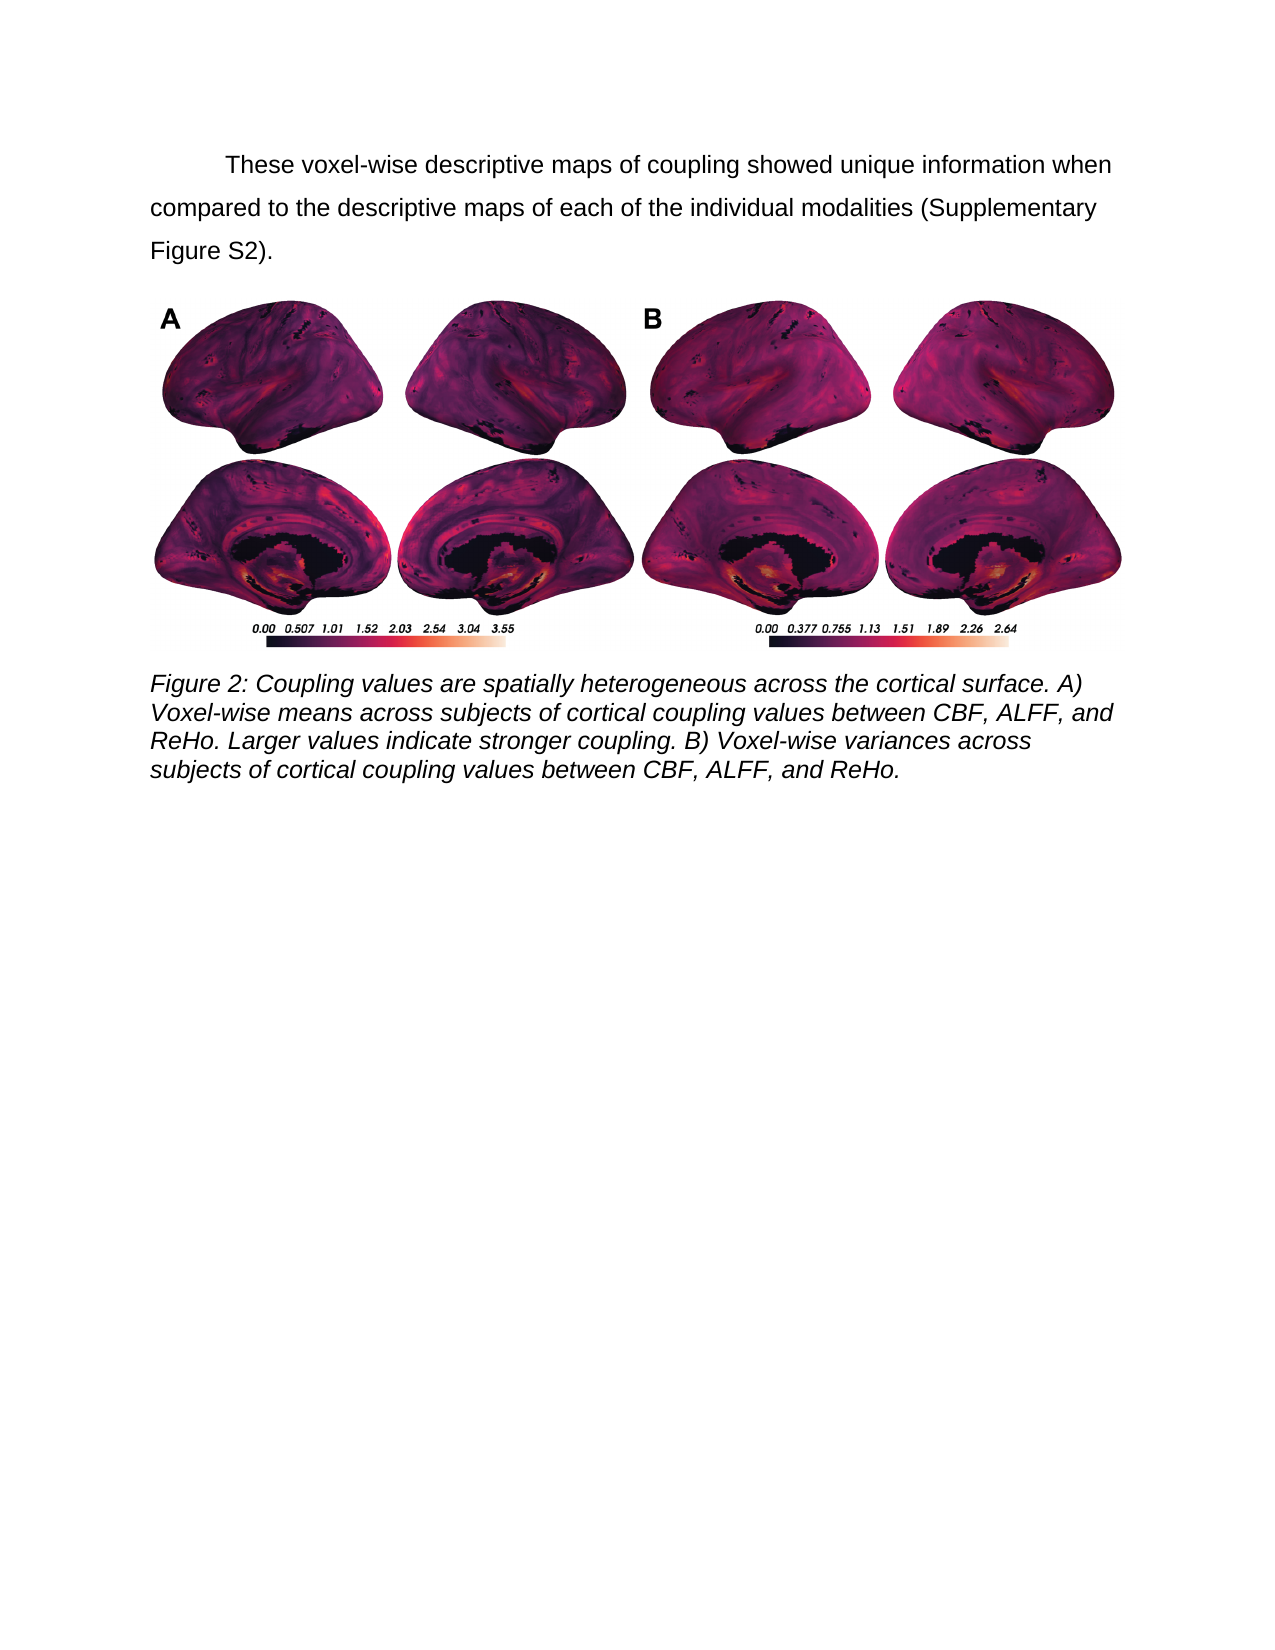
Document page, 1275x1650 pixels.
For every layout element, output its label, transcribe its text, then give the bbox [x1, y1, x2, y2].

text Figure 2: Coupling values are spatially heterogeneous across the cortical surface. A) Voxel-wise means across subjects of cortical coupling values between CBF, ALFF, and ReHo. Larger values indicate stronger coupling. B) Voxel-wise variances across subjects of cortical coupling values between CBF, ALFF, and ReHo. [150, 669, 1125, 784]
text These voxel-wise descriptive maps of coupling showed unique information when compared to the descriptive maps of each of the individual modalities (Supplementary Figure S2). [150, 150, 1125, 265]
picture [150, 298, 1125, 651]
